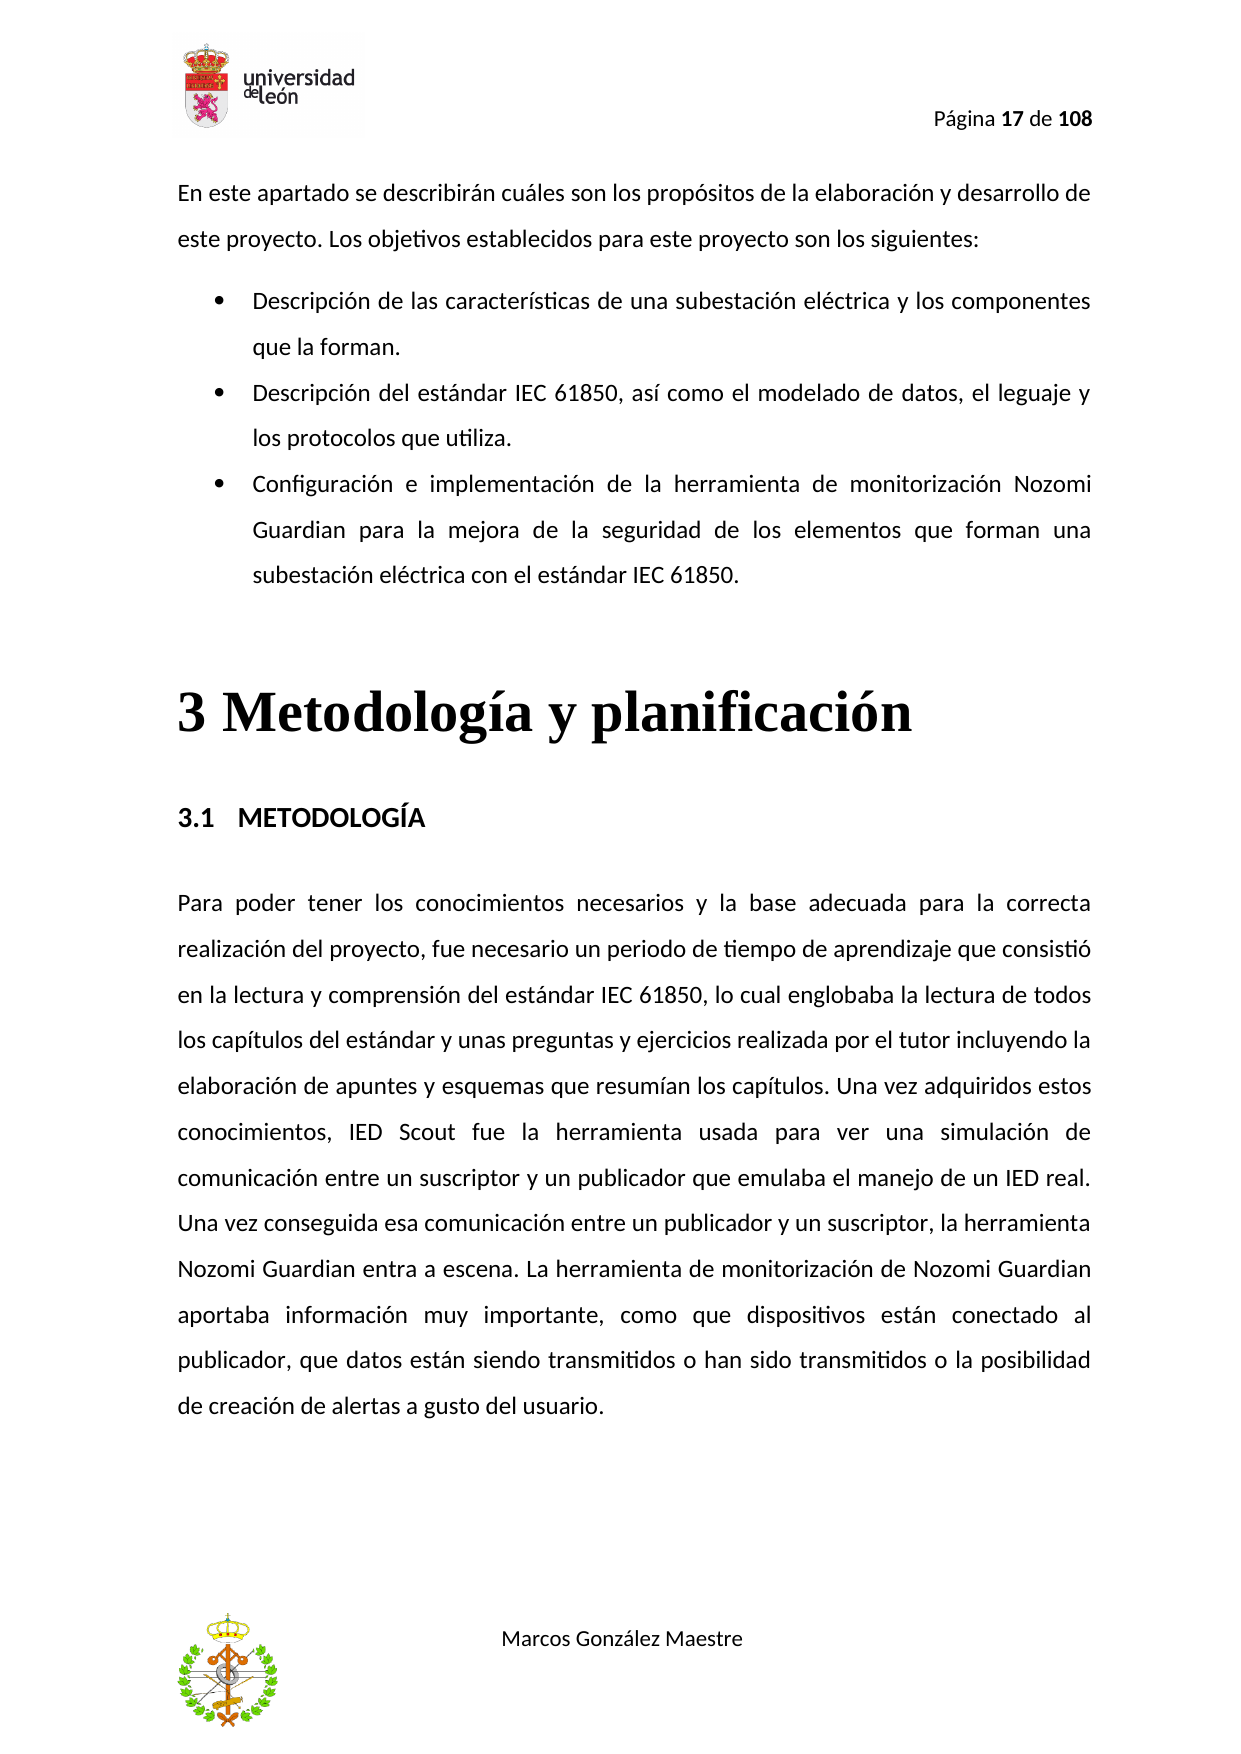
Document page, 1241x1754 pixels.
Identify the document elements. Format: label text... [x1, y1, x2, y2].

subtitle METODOLOGÍA [177, 799, 1092, 835]
list Descripción del estándar IEC 61850, así como el modelado de datos, el leguaje y los protocolos que utiliza. [215, 377, 1092, 453]
subtitle Metodología y planificación [177, 677, 1092, 744]
list Descripción de las características de una subestación eléctrica y los componentes que la forman. [215, 285, 1092, 362]
picture [172, 32, 365, 138]
text En este apartado se describirán cuáles son los propósitos de la elaboración y desarrollo de este proyecto. Los objetivos establecidos para este proyecto son los siguientes: [177, 177, 1092, 253]
text Para poder tener los conocimientos necesarios y la base adecuada para la correcta realización del proyecto, fue necesario un periodo de tiempo de aprendizaje que consistió en la lectura y comprensión del estándar IEC 61850, lo cual englobaba la lectura de todos los capítulos del estándar y unas preguntas y ejercicios realizada por el tutor incluyendo la elaboración de apuntes y esquemas que resumían los capítulos. Una vez adquiridos estos conocimientos, IED Scout fue la herramienta usada para ver una simulación de comunicación entre un suscriptor y un publicador que emulaba el manejo de un IED real. Una vez conseguida esa comunicación entre un publicador y un suscriptor, la herramienta Nozomi Guardian entra a escena. La herramienta de monitorización de Nozomi Guardian aportaba información muy importante, como que dispositivos están conectado al publicador, que datos están siendo transmitidos o han sido transmitidos o la posibilidad de creación de alertas a gusto del usuario. [177, 887, 1092, 1421]
picture [177, 1613, 278, 1727]
list Configuración e implementación de la herramienta de monitorización Nozomi Guardian para la mejora de la seguridad de los elementos que forman una subestación eléctrica con el estándar IEC 61850. [215, 468, 1092, 590]
